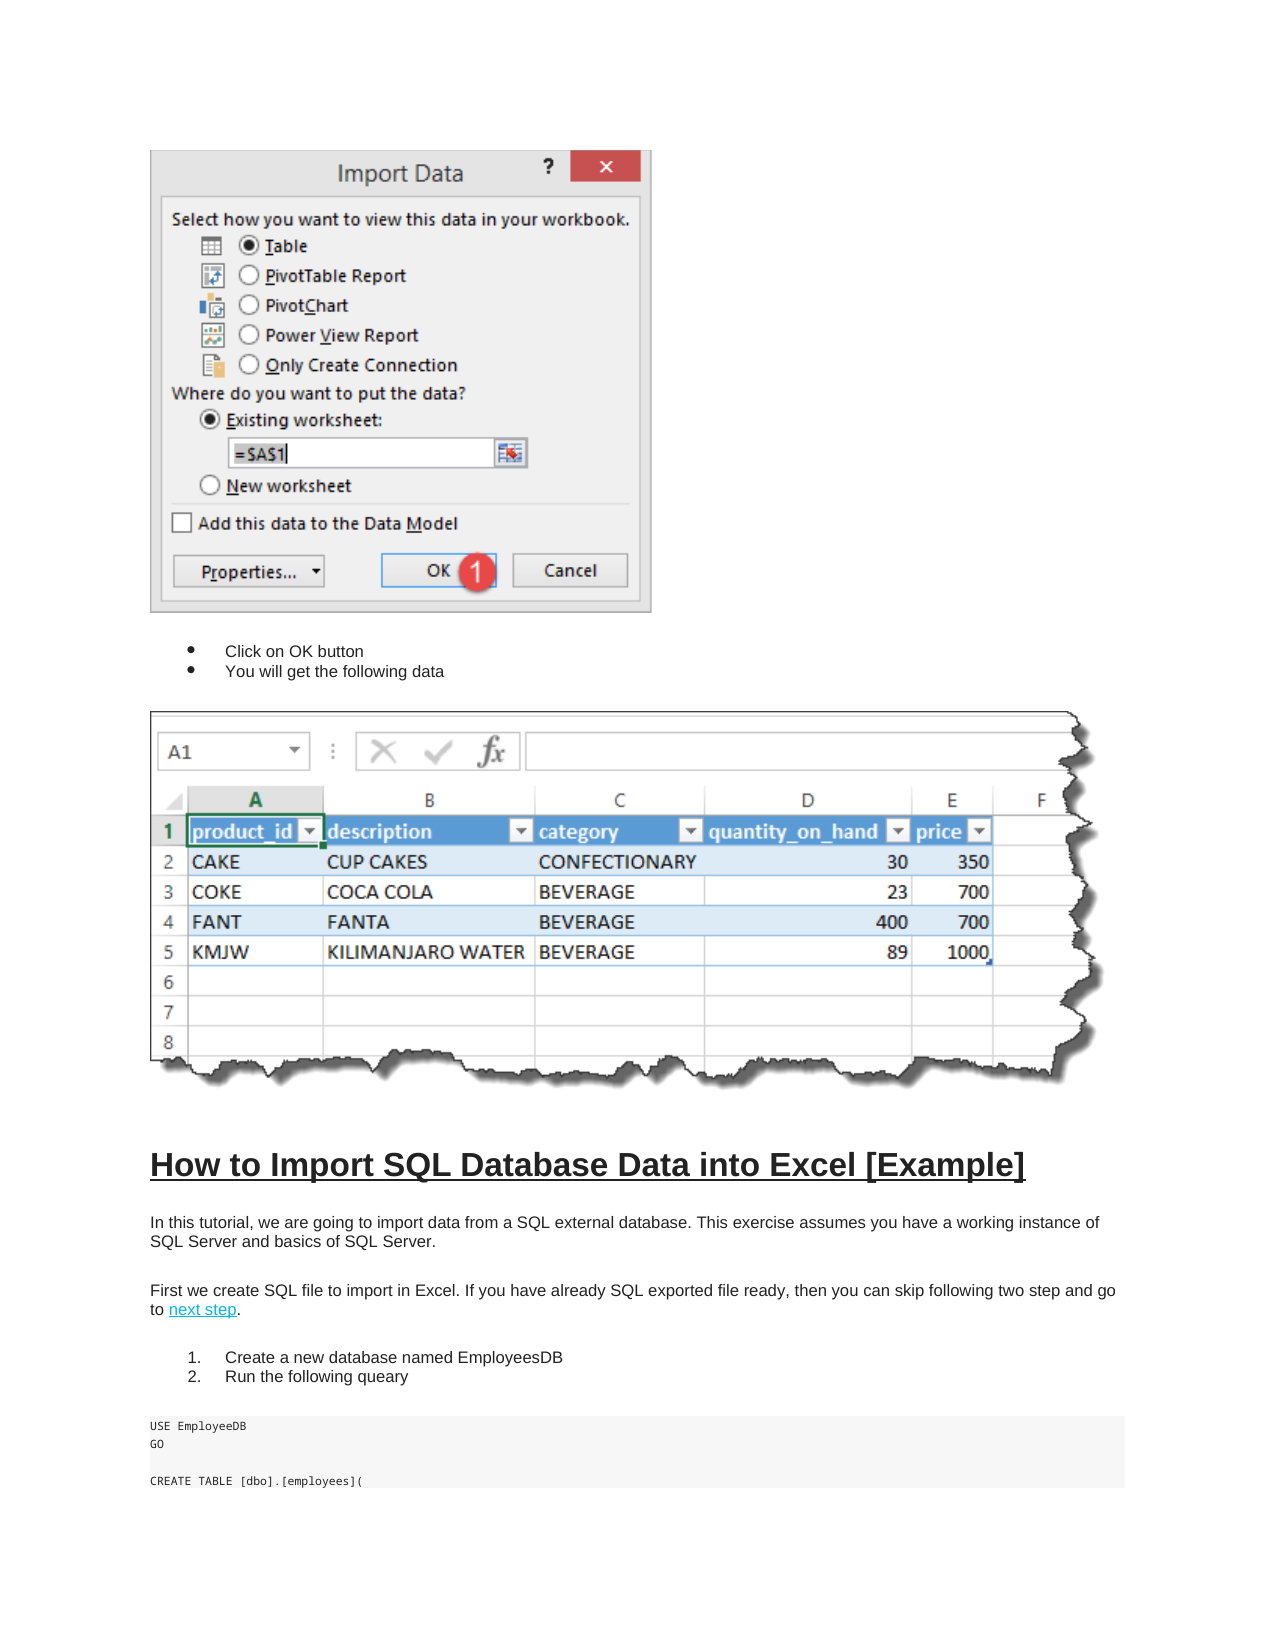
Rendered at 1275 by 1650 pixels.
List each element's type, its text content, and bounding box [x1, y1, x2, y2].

text In this tutorial, we are going to import data from a SQL external database. This exercise assumes you have a working instance of SQL Server and basics of SQL Server. [150, 1213, 1125, 1251]
picture [150, 711, 1125, 1117]
list Create a new database named EmployeesDB [187, 1348, 1125, 1367]
text GO [150, 1434, 1125, 1452]
picture [150, 150, 652, 613]
list Run the following queary [187, 1367, 1125, 1386]
list Click on OK button [187, 642, 1125, 662]
text USE EmployeeDB [150, 1416, 1125, 1434]
text CREATE TABLE [dbo].[employees]( [150, 1470, 1125, 1488]
list You will get the following data [187, 662, 1125, 682]
text How to Import SQL Database Data into Excel [Example] [150, 1145, 1125, 1184]
text First we create SQL file to import in Excel. If you have already SQL exported file ready, then you can skip following two step and go to next step. [150, 1281, 1125, 1319]
